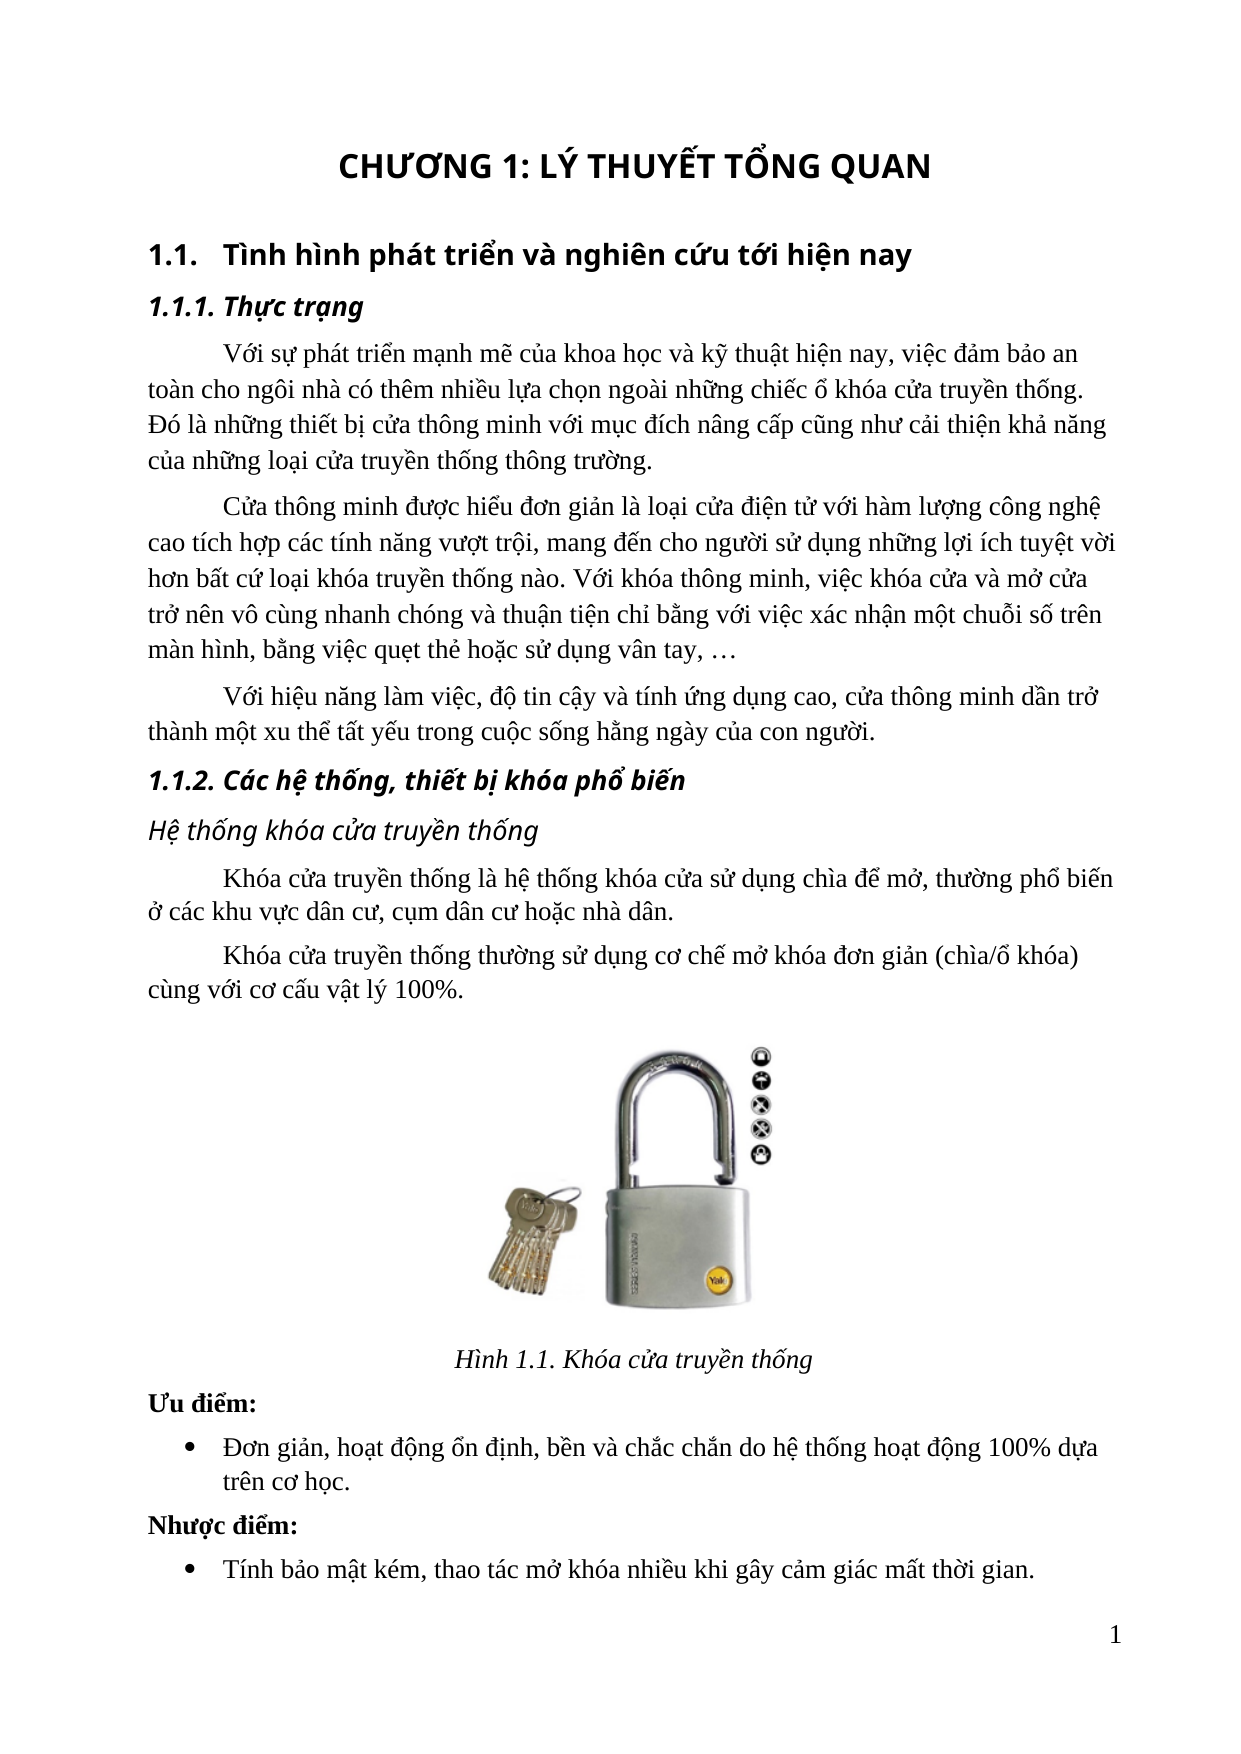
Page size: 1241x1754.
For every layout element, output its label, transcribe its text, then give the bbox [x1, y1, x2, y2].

text Nhược điểm: [148, 1509, 1122, 1540]
subtitle Tình hình phát triển và nghiên cứu tới hiện nay [148, 234, 1122, 273]
text Với sự phát triển mạnh mẽ của khoa học và kỹ thuật hiện nay, việc đảm bảo an toàn cho ngôi nhà có thêm nhiều lựa chọn ngoài những chiếc ổ khóa cửa truyền thống. Đó là những thiết bị cửa thông minh với mục đích nâng cấp cũng như cải thiện khả năng của những loại cửa truyền thống thông trường. [148, 337, 1122, 476]
text Cửa thông minh được hiểu đơn giản là loại cửa điện tử với hàm lượng công nghệ cao tích hợp các tính năng vượt trội, mang đến cho người sử dụng những lợi ích tuyệt vời hơn bất cứ loại khóa truyền thống nào. Với khóa thông minh, việc khóa cửa và mở cửa trở nên vô cùng nhanh chóng và thuận tiện chỉ bằng với việc xác nhận một chuỗi số trên màn hình, bằng việc quẹt thẻ hoặc sử dụng vân tay, … [148, 491, 1122, 664]
list Đơn giản, hoạt động ổn định, bền và chắc chắn do hệ thống hoạt động 100% dựa trên cơ học. [185, 1431, 1122, 1496]
subtitle CHƯƠNG 1: LÝ THUYẾT TỔNG QUAN [148, 143, 1122, 188]
list Tính bảo mật kém, thao tác mở khóa nhiều khi gây cảm giác mất thời gian. [185, 1553, 1122, 1584]
text Hình 1.1. Khóa cửa truyền thống [148, 1343, 1122, 1374]
subtitle Các hệ thống, thiết bị khóa phổ biến [148, 761, 1122, 798]
text Khóa cửa truyền thống là hệ thống khóa cửa sử dụng chìa để mở, thường phổ biến ở các khu vực dân cư, cụm dân cư hoặc nhà dân. [148, 862, 1122, 927]
text Ưu điểm: [148, 1387, 1122, 1418]
picture [464, 1016, 806, 1331]
text Với hiệu năng làm việc, độ tin cậy và tính ứng dụng cao, cửa thông minh dần trở thành một xu thể tất yếu trong cuộc sống hằng ngày của con người. [148, 679, 1122, 746]
subtitle Hệ thống khóa cửa truyền thống [148, 812, 1122, 848]
subtitle Thực trạng [148, 287, 1122, 324]
text Khóa cửa truyền thống thường sử dụng cơ chế mở khóa đơn giản (chìa/ổ khóa) cùng với cơ cấu vật lý 100%. [148, 939, 1122, 1004]
